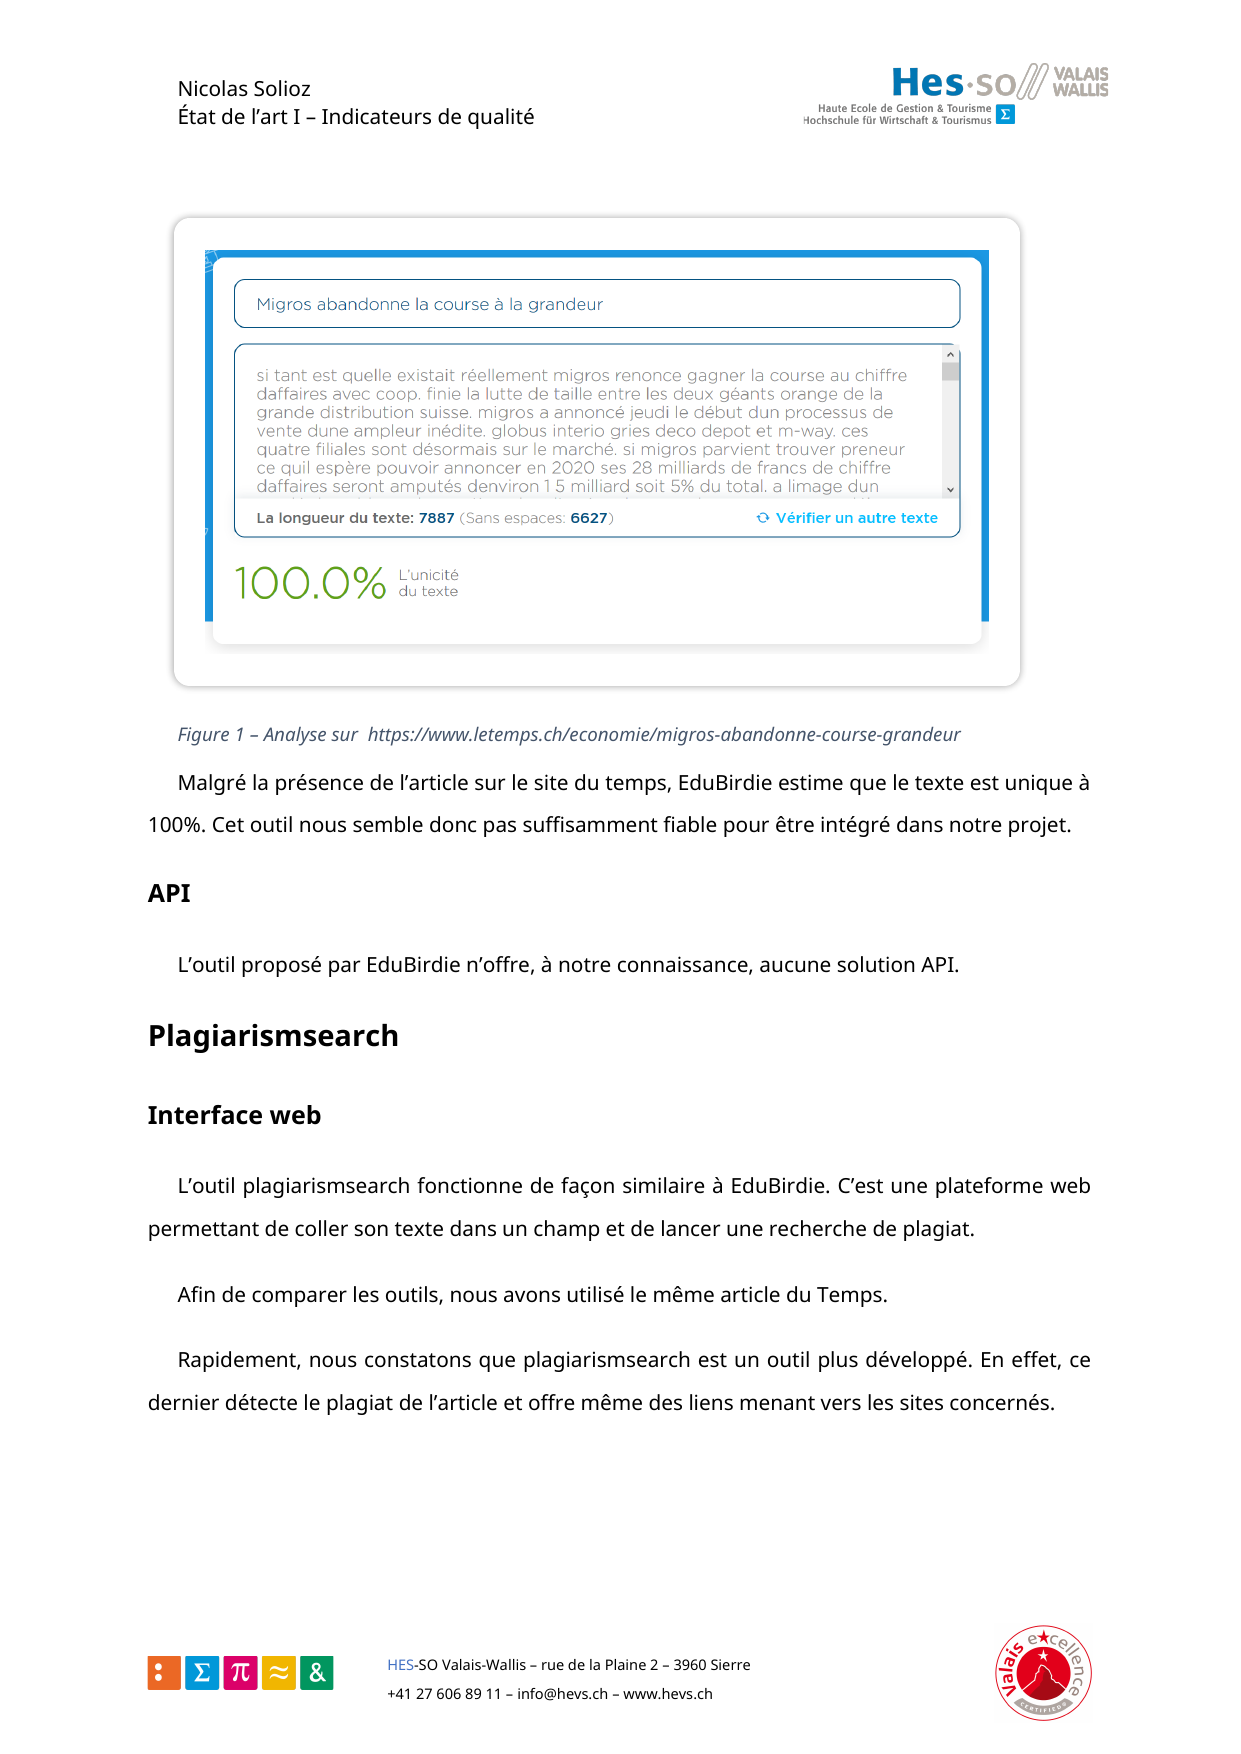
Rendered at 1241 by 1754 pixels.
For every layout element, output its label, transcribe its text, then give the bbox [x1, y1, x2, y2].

subtitle Interface web [148, 1098, 1093, 1132]
text Afin de comparer les outils, nous avons utilisé le même article du Temps. [148, 1280, 1093, 1308]
picture [219, 1656, 334, 1690]
subtitle API [148, 876, 1093, 910]
subtitle Plagiarismsearch [148, 1015, 1093, 1055]
text Malgré la présence de l’article sur le site du temps, EduBirdie estime que le texte est unique à 100%. Cet outil nous semble donc pas suffisamment fiable pour être intégré dans notre projet. [148, 768, 1093, 839]
picture [205, 250, 989, 654]
text Figure 1 – Analyse sur https://www.letemps.ch/economie/migros-abandonne-course-grandeur [148, 721, 1093, 747]
picture [196, 1664, 203, 1673]
text Rapidement, nous constatons que plagiarismsearch est un outil plus développé. En effet, ce dernier détecte le plagiat de l’article et offre même des liens menant vers les sites concernés. [148, 1345, 1093, 1416]
picture [196, 1677, 208, 1681]
text L’outil plagiarismsearch fonctionne de façon similaire à EduBirdie. C’est une plateforme web permettant de coller son texte dans un champ et de lancer une recherche de plagiat. [148, 1172, 1093, 1243]
picture [993, 1623, 1093, 1723]
picture [147, 1656, 185, 1690]
picture [803, 63, 1109, 124]
text L’outil proposé par EduBirdie n’offre, à notre connaissance, aucune solution API. [148, 950, 1093, 978]
